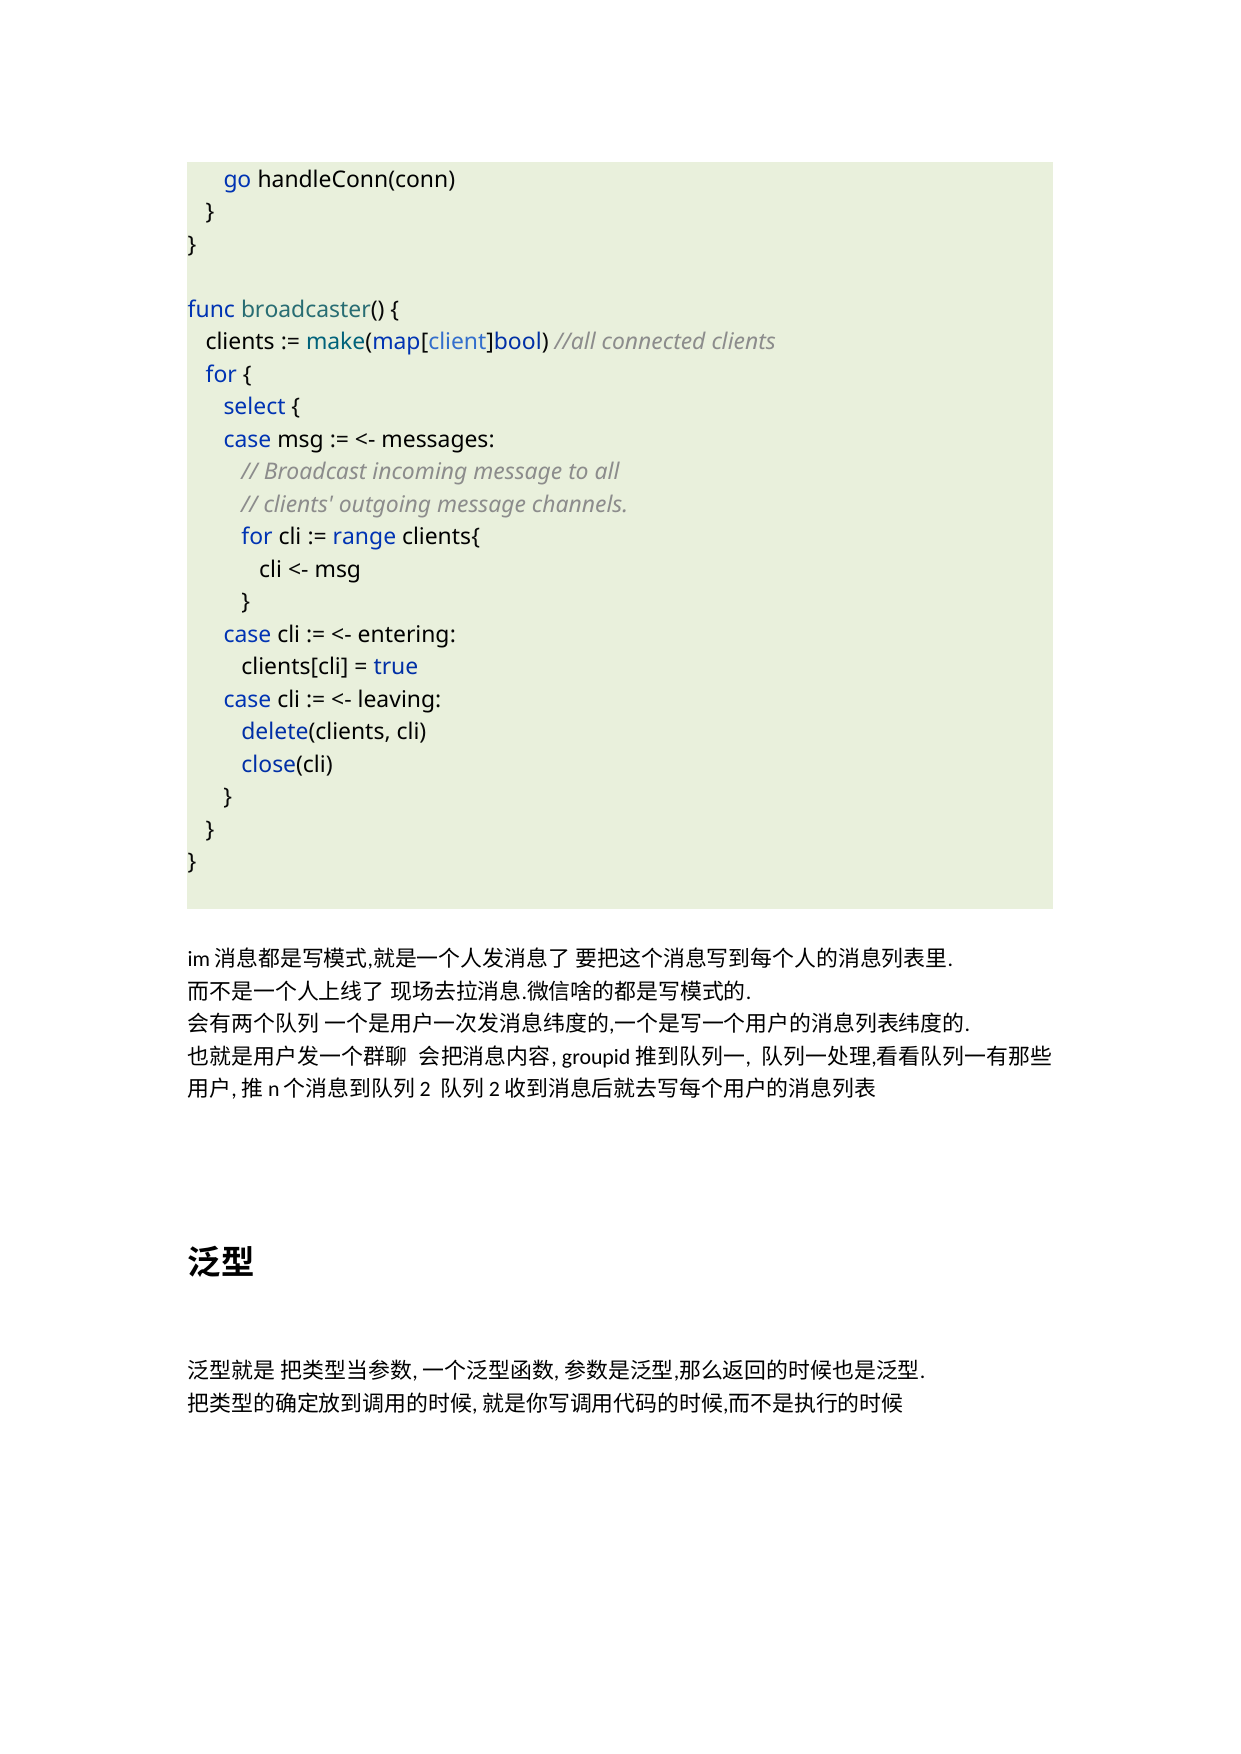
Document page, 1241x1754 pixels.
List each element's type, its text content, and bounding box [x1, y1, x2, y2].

text 会有两个队列 一个是用户一次发消息纬度的,一个是写一个用户的消息列表纬度的. [187, 1007, 1053, 1039]
text 而不是一个人上线了 现场去拉消息.微信啥的都是写模式的. [187, 974, 1053, 1007]
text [187, 162, 1053, 259]
text 把类型的确定放到调用的时候, 就是你写调用代码的时候,而不是执行的时候 [187, 1386, 1053, 1419]
text im消息都是写模式,就是一个人发消息了 要把这个消息写到每个人的消息列表里. [187, 942, 1053, 974]
text func broadcaster() { clients := make(map[client]bool) //all connected clients for { select { case msg := <- messages: // Broadcast incoming message to all // clients' outgoing message channels. for cli := range clients{ cli <- msg } case cli := <- entering: clients[cli] = true case cli := <- leaving: delete(clients, cli) close(cli) } } } [187, 292, 1053, 877]
text 也就是用户发一个群聊 会把消息内容, groupid 推到队列一, 队列一处理,看看队列一有那些用户, 推n个消息到队列2 队列2收到消息后就去写每个用户的消息列表 [187, 1039, 1053, 1104]
text 泛型就是 把类型当参数, 一个泛型函数, 参数是泛型,那么返回的时候也是泛型. [187, 1354, 1053, 1386]
subtitle 泛型 [187, 1229, 1053, 1294]
